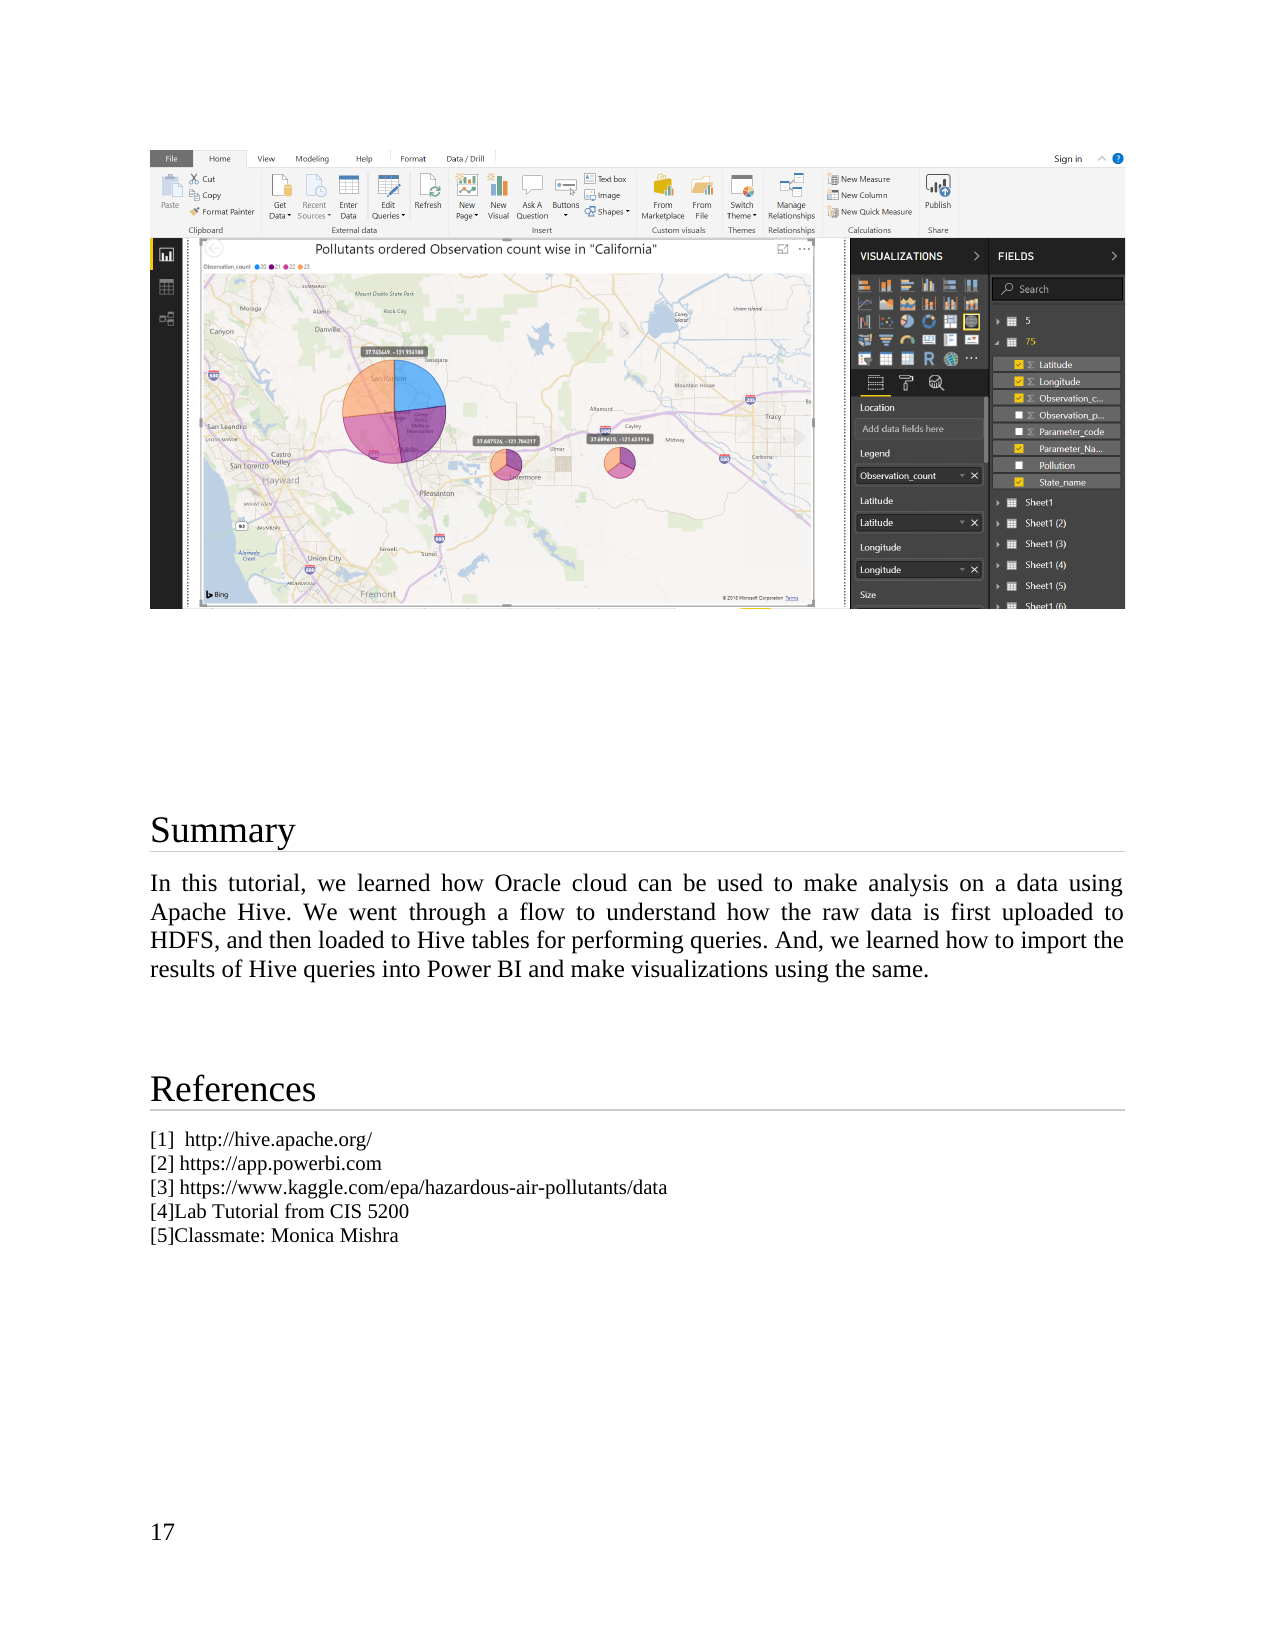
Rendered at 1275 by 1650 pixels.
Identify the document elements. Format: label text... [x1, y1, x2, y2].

text [4]Lab Tutorial from CIS 5200 [150, 1199, 1125, 1223]
text [2] https://app.powerbi.com [150, 1151, 1125, 1175]
text [3] https://www.kaggle.com/epa/hazardous-air-pollutants/data [150, 1175, 1125, 1199]
text Summary [150, 807, 1125, 851]
text [1] http://hive.apache.org/ [150, 1127, 1125, 1151]
picture [150, 150, 1125, 609]
text In this tutorial, we learned how Oracle cloud can be used to make analysis on a data using Apache Hive. We went through a flow to understand how the raw data is first uploaded to HDFS, and then loaded to Hive tables for performing queries. And, we learned how to import the results of Hive queries into Power BI and make visualizations using the same. [150, 868, 1125, 983]
text References [150, 1066, 1125, 1109]
text [5]Classmate: Monica Mishra [150, 1223, 1125, 1247]
